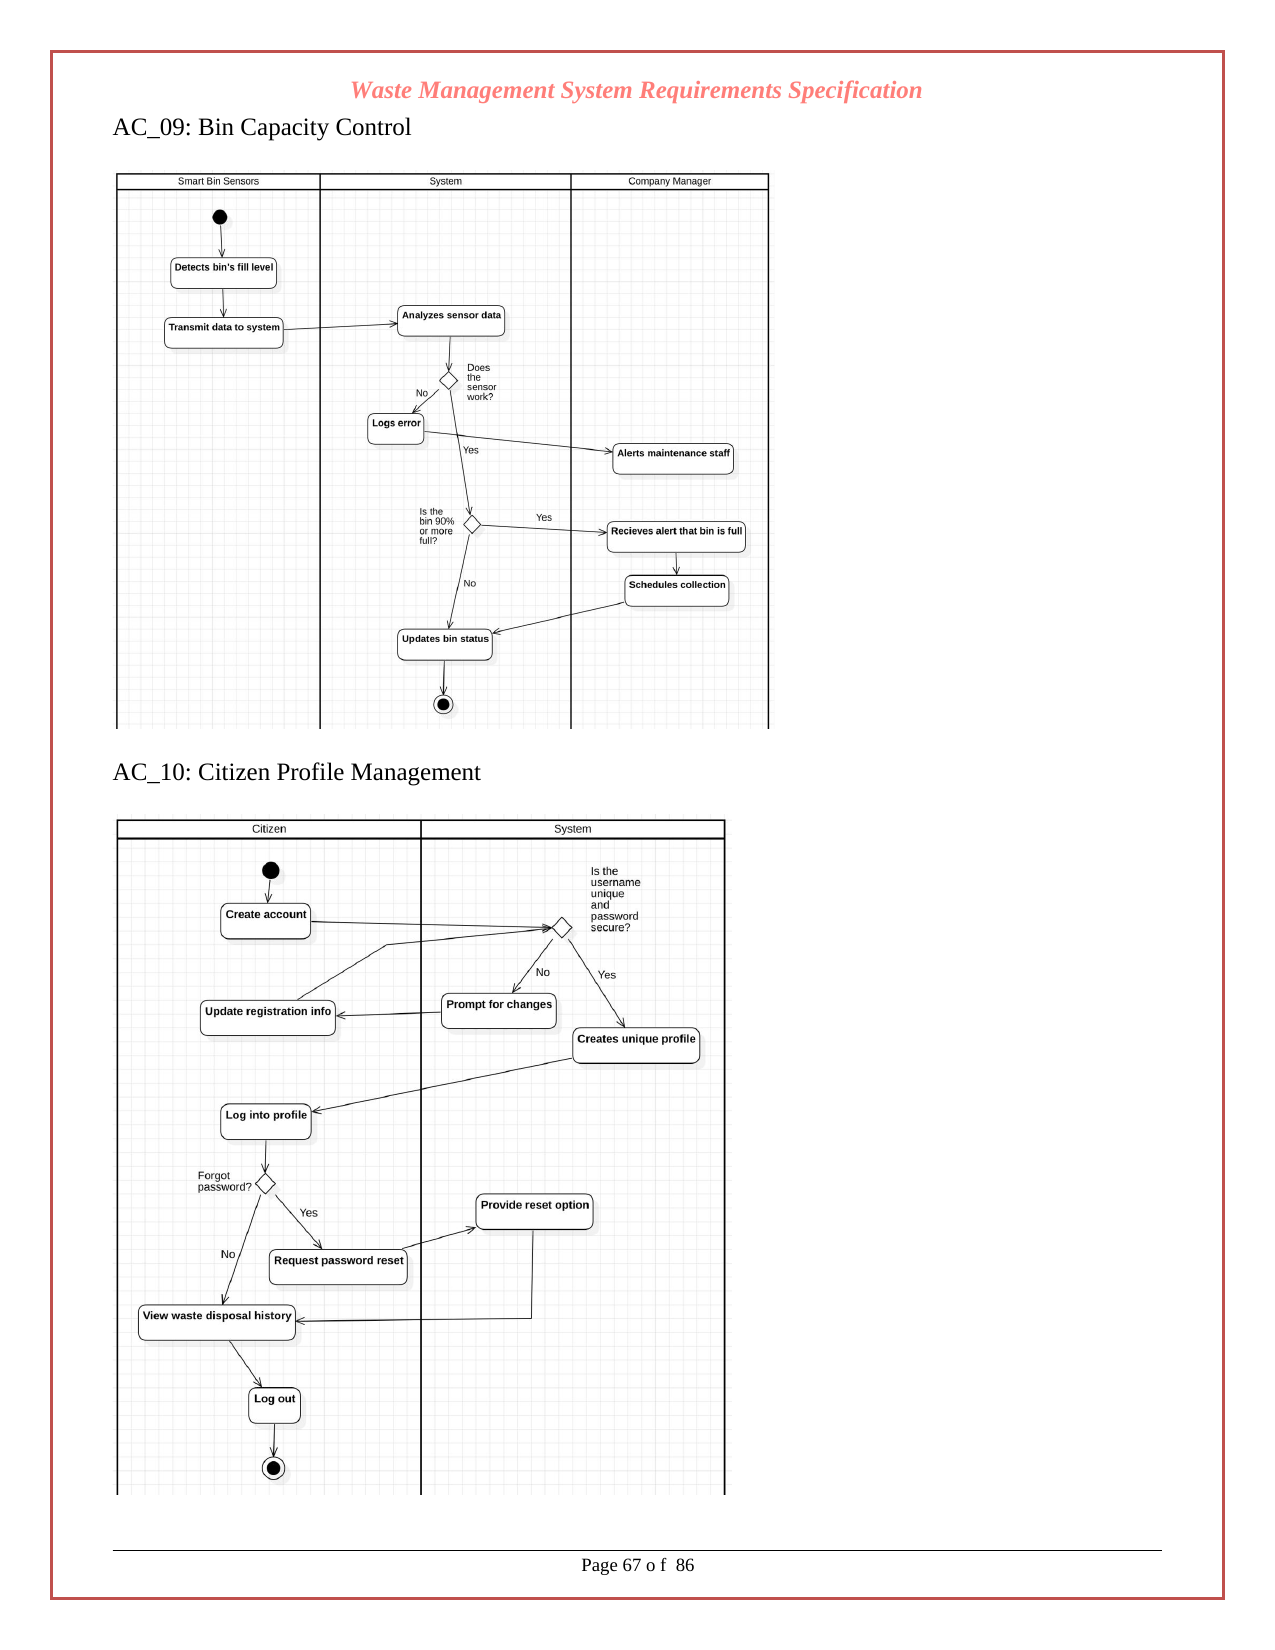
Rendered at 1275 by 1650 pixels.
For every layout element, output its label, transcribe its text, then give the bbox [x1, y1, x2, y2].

picture [112, 814, 732, 1495]
text AC_09: Bin Capacity Control [112, 112, 1162, 141]
text AC_10: Citizen Profile Management [112, 757, 1162, 786]
picture [112, 170, 775, 729]
